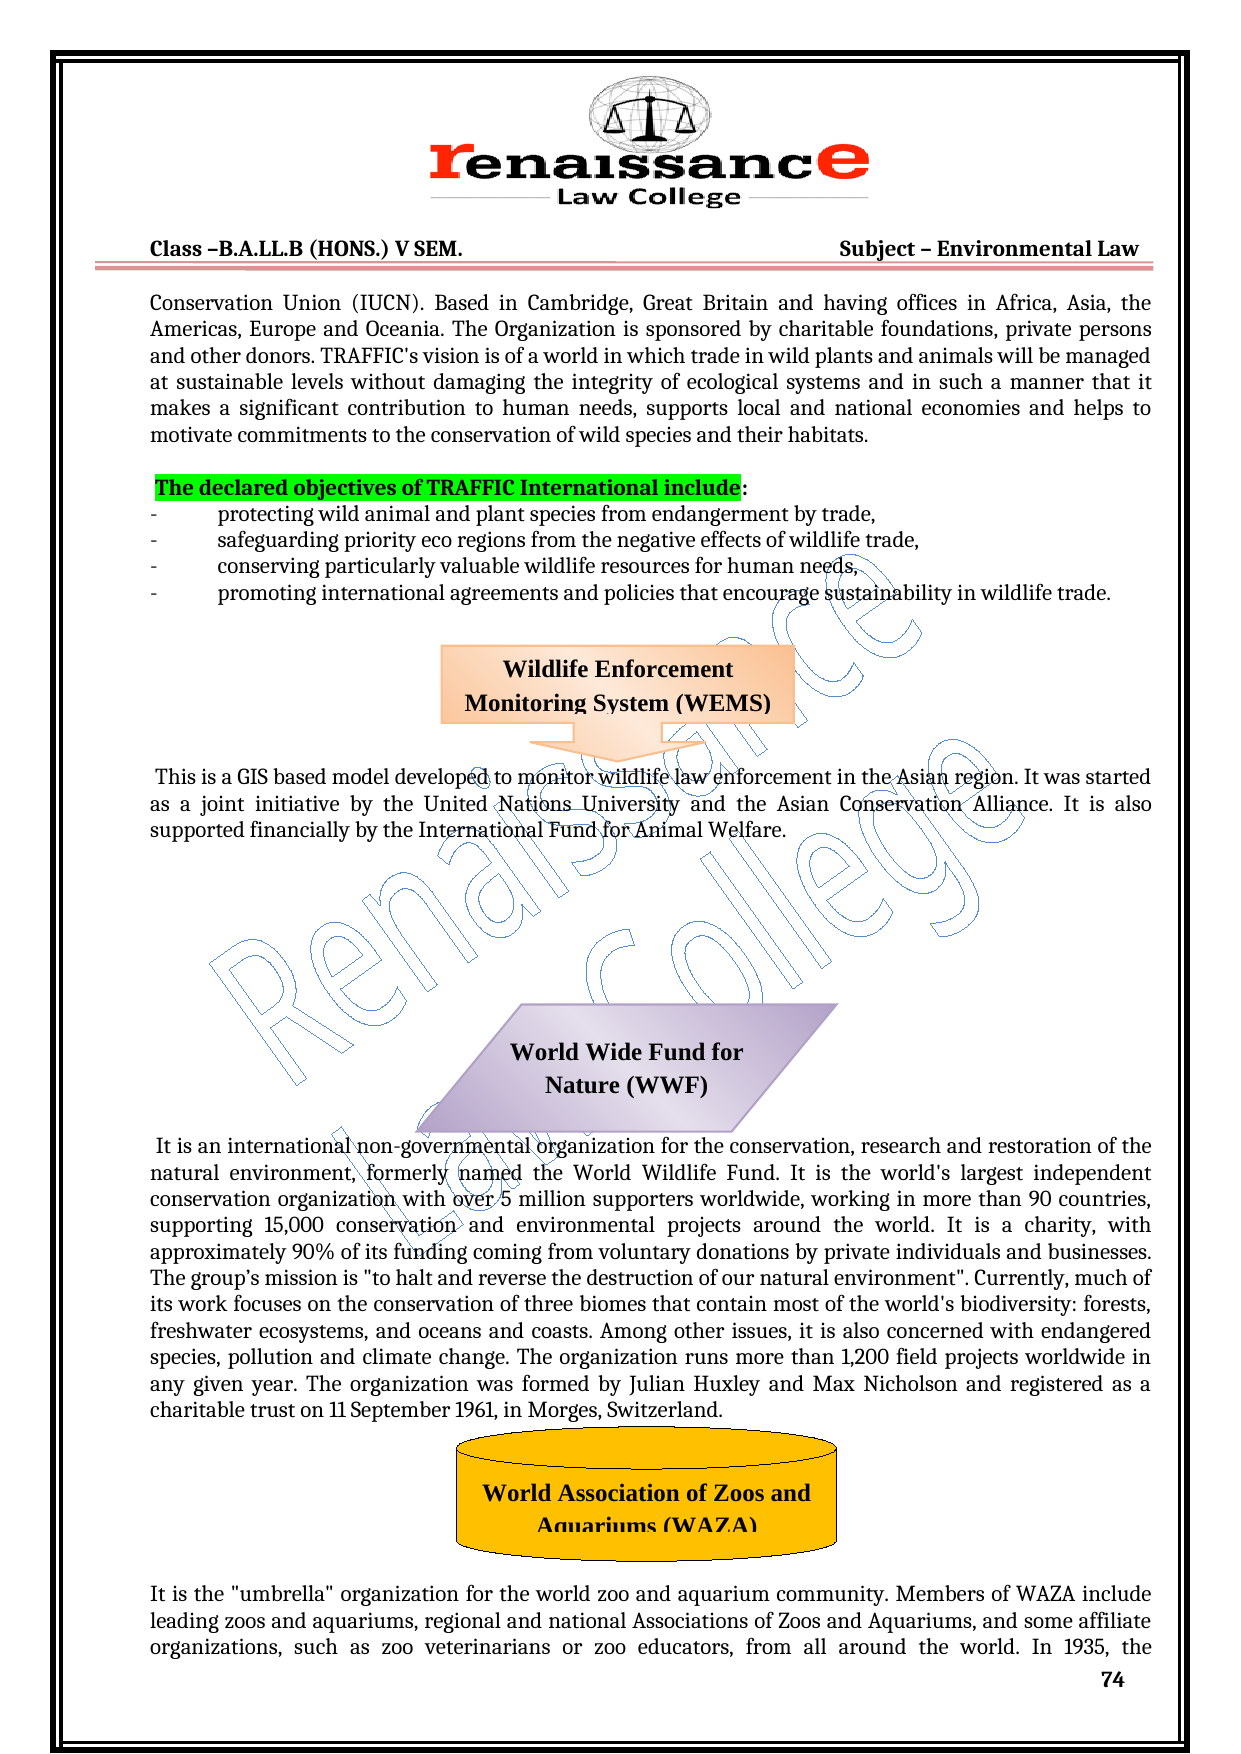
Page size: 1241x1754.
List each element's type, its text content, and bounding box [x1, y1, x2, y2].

text This is a GIS based model developed to monitor wildlife law enforcement in the Asian region. It was started as a joint initiative by the United Nations University and the Asian Conservation Alliance. It is also supported financially by the International Fund for Animal Welfare. [150, 764, 1153, 843]
picture [406, 75, 897, 209]
text - protecting wild animal and plant species from endangerment by trade, [150, 501, 1153, 527]
text It is an international non-governmental organization for the conservation, research and restoration of the natural environment, formerly named the World Wildlife Fund. It is the world's largest independent conservation organization with over 5 million supporters worldwide, working in more than 90 countries, supporting 15,000 conservation and environmental projects around the world. It is a charity, with approximately 90% of its funding coming from voluntary donations by private individuals and businesses. The group’s mission is "to halt and reverse the destruction of our natural environment". Currently, much of its work focuses on the conservation of three biomes that contain most of the world's biodiversity: forests, freshwater ecosystems, and oceans and coasts. Among other issues, it is also concerned with endangered species, pollution and climate change. The organization runs more than 1,200 field projects worldwide in any given year. The organization was formed by Julian Huxley and Max Nicholson and registered as a charitable trust on 11 September 1961, in Morges, Switzerland. [150, 1133, 1153, 1423]
text The declared objectives of TRAFFIC International include: [741, 474, 1153, 501]
text - conserving particularly valuable wildlife resources for human needs, [150, 553, 1153, 580]
text - promoting international agreements and policies that encourage sustainability in wildlife trade. [150, 580, 1153, 606]
text - safeguarding priority eco regions from the negative effects of wildlife trade, [150, 527, 1153, 553]
